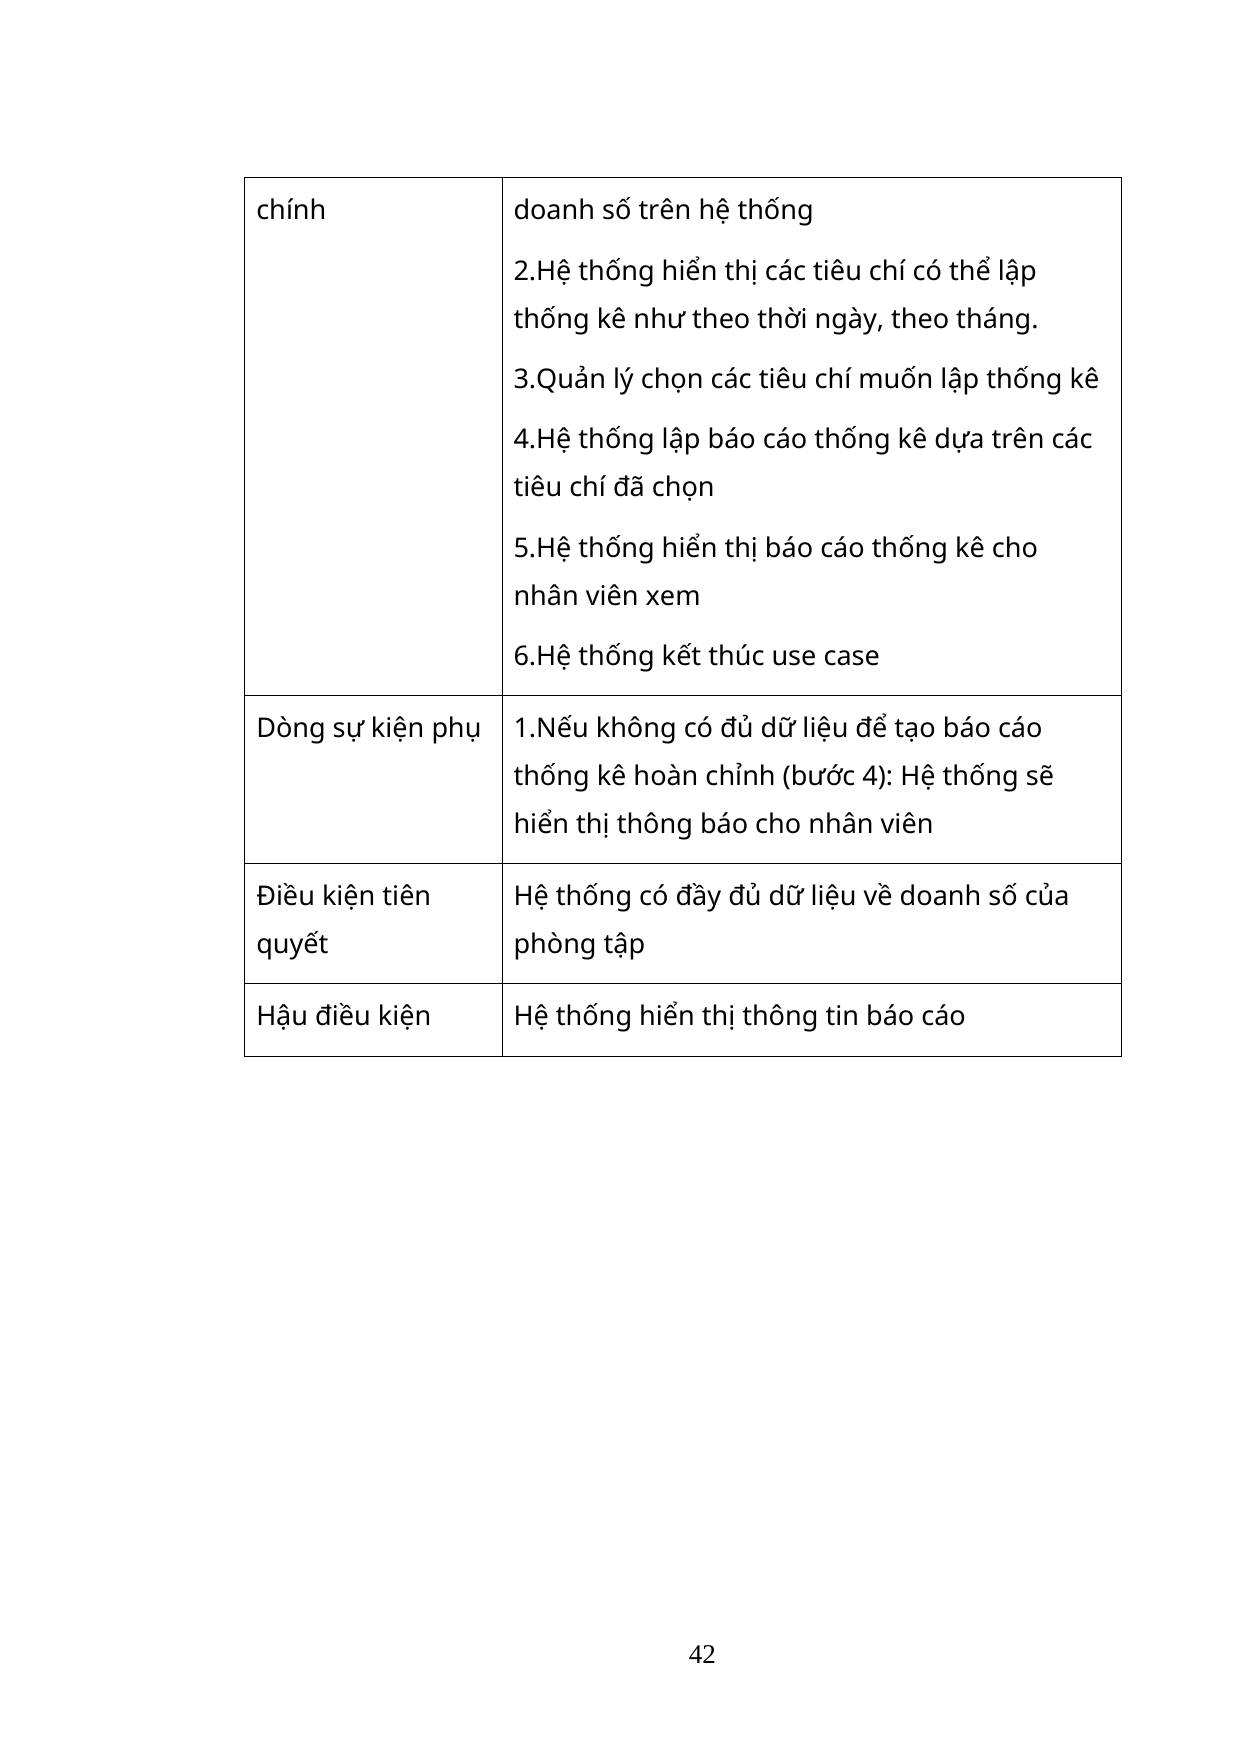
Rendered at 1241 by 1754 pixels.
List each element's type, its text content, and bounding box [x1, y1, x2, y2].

table_cell Hệ thống hiển thị thông tin báo cáo [503, 984, 1121, 1056]
table_cell Điều kiện tiên quyết [245, 864, 502, 983]
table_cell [503, 178, 1121, 695]
table_cell Dòng sự kiện chính [245, 178, 502, 695]
table_cell Hậu điều kiện [245, 984, 502, 1056]
table_cell Hệ thống có đầy đủ dữ liệu về doanh số của phòng tập [503, 864, 1121, 983]
table_cell Dòng sự kiện phụ [245, 696, 502, 863]
table_cell 1.Nếu không có đủ dữ liệu để tạo báo cáo thống kê hoàn chỉnh (bước 4): Hệ thống sẽ hiển thị thông báo cho nhân viên [503, 696, 1121, 863]
